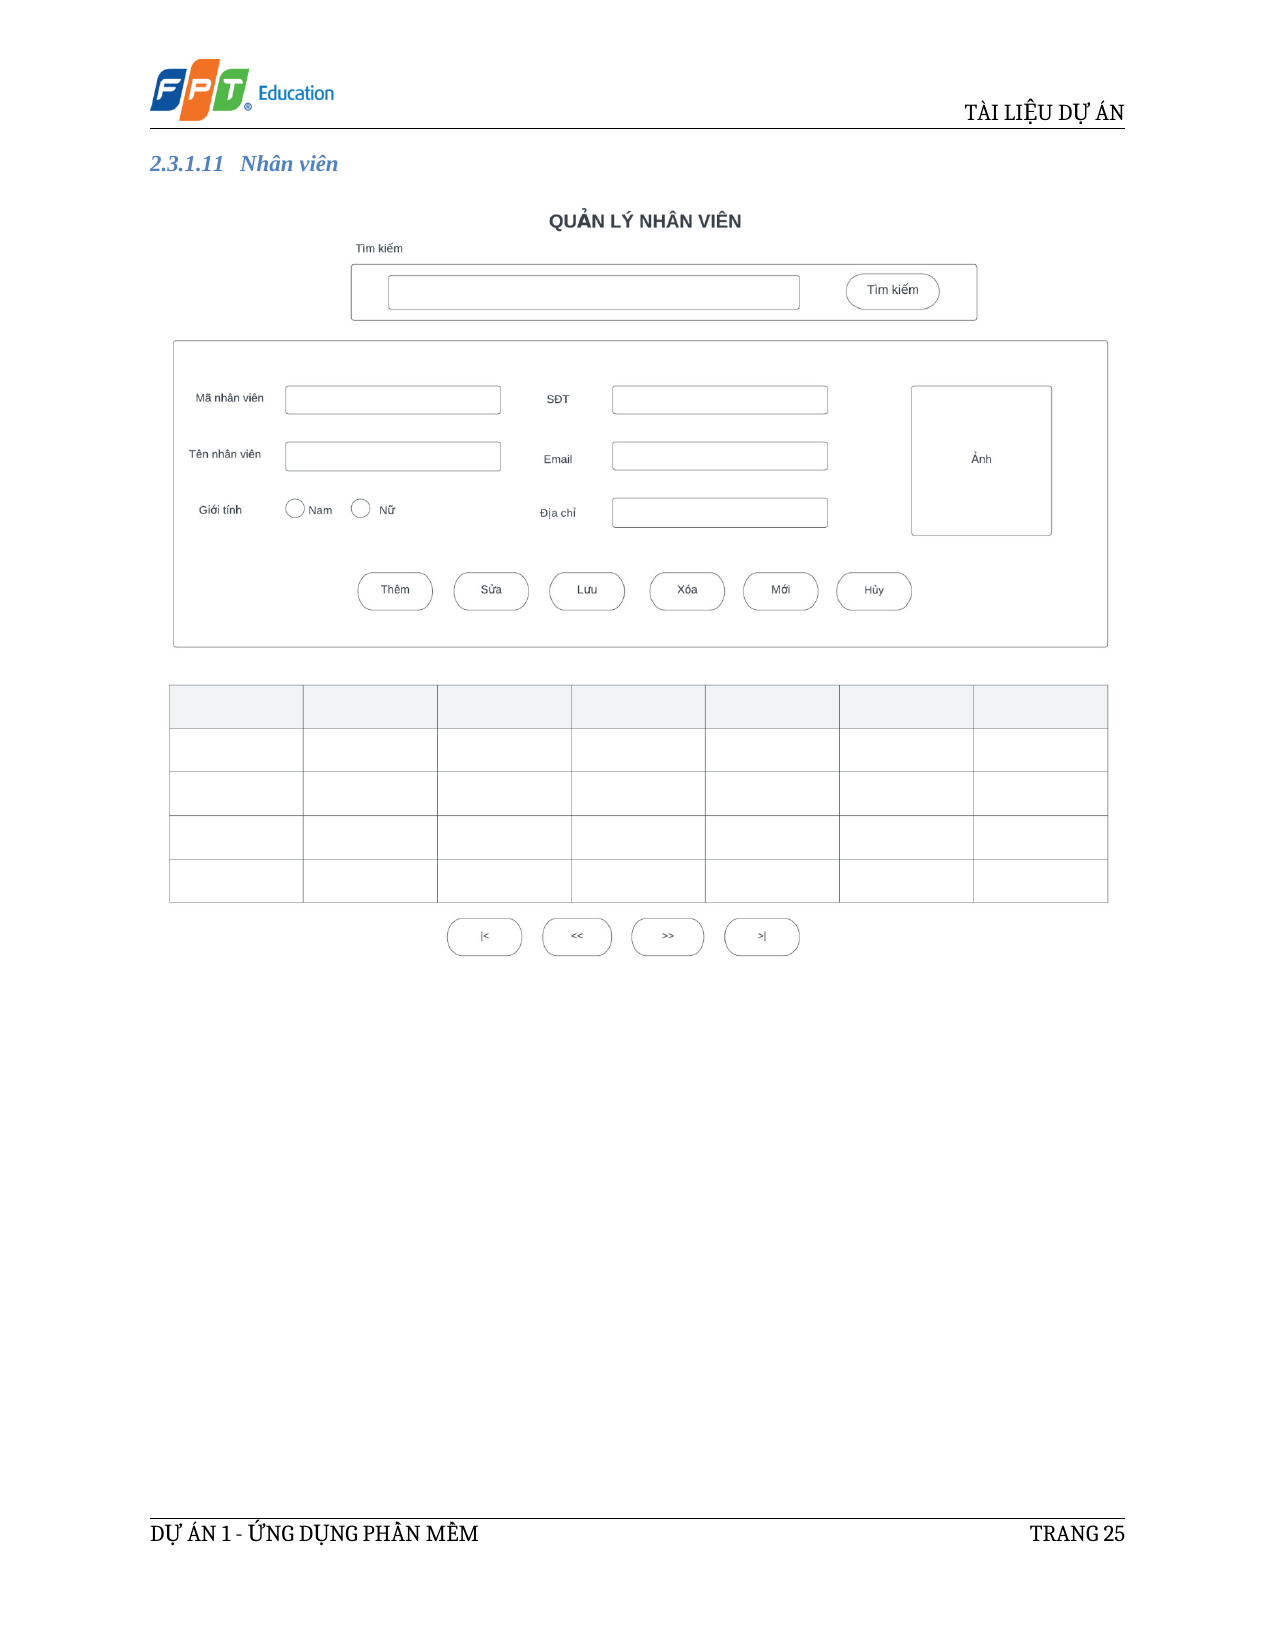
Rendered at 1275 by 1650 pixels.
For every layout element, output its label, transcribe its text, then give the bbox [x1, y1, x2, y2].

picture [150, 180, 1125, 974]
subtitle Nhân viên [150, 150, 1125, 176]
picture [150, 59, 336, 121]
